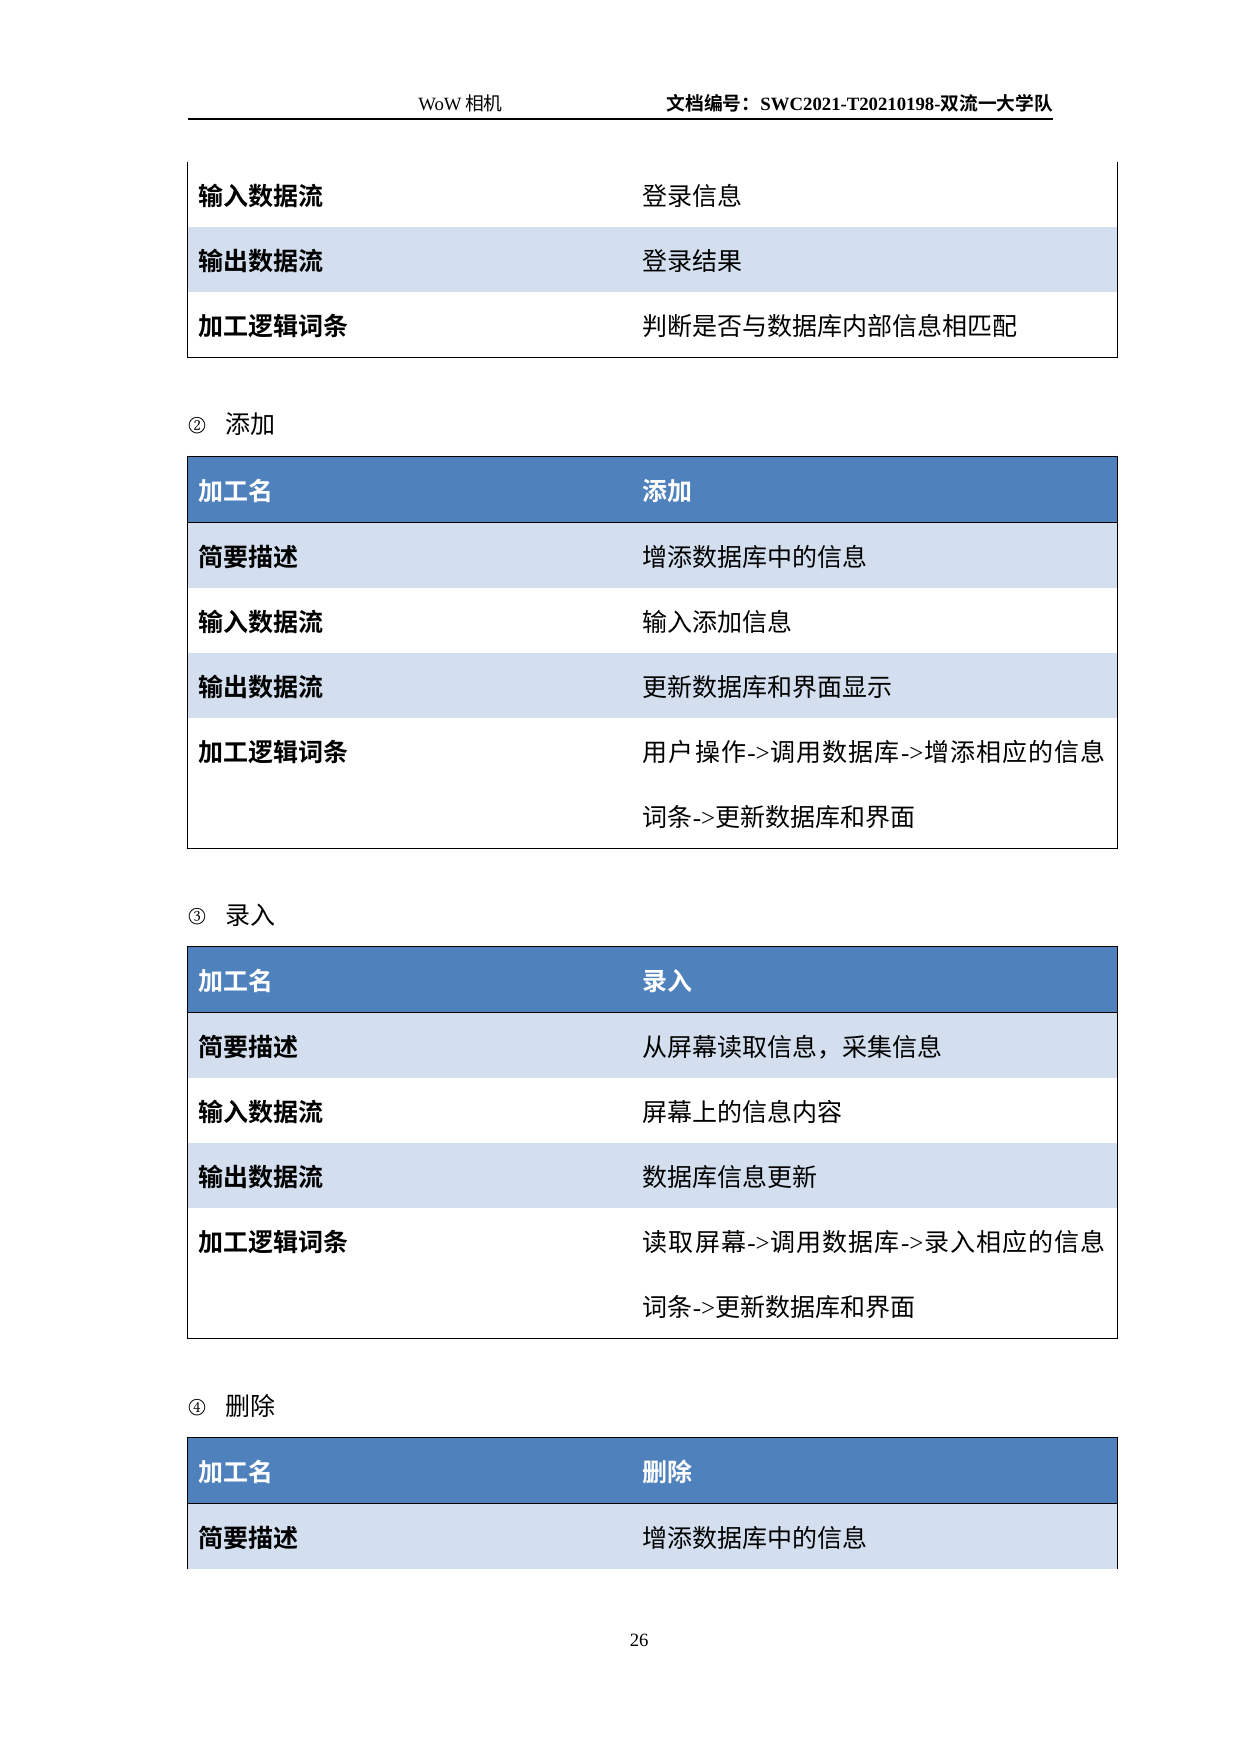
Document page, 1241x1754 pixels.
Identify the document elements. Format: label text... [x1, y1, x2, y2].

table_cell 加工逻辑词条 [188, 718, 631, 848]
table_cell 用户操作->调用数据库->增添相应的信息词条->更新数据库和界面 [631, 718, 1117, 848]
table_header 添加 [631, 457, 1117, 522]
table_header 删除 [631, 1438, 1117, 1503]
table_cell 数据库信息更新 [631, 1143, 1117, 1208]
list 录入 [187, 881, 1053, 946]
list 添加 [187, 391, 1053, 456]
table_cell 输入数据流 [188, 1078, 631, 1143]
table_header 加工名 [188, 457, 631, 522]
table_cell 简要描述 [188, 1013, 631, 1078]
table_cell 输入数据流 [188, 588, 631, 653]
list 删除 [187, 1372, 1053, 1437]
table_header 加工名 [188, 1438, 631, 1503]
table_cell 更新数据库和界面显示 [631, 653, 1117, 718]
table_cell 从屏幕读取信息，采集信息 [631, 1013, 1117, 1078]
table_cell 输出数据流 [188, 227, 631, 292]
table_cell 简要描述 [188, 523, 631, 588]
table_header 录入 [631, 947, 1117, 1012]
table_cell 登录信息 [631, 162, 1117, 227]
table_cell 输入添加信息 [631, 588, 1117, 653]
table_cell 加工逻辑词条 [188, 1208, 631, 1338]
table_cell 输出数据流 [188, 653, 631, 718]
table_cell 判断是否与数据库内部信息相匹配 [631, 292, 1117, 357]
table_cell 简要描述 [188, 1504, 631, 1569]
table_header 加工名 [188, 947, 631, 1012]
table_cell 增添数据库中的信息 [631, 523, 1117, 588]
table_cell 读取屏幕->调用数据库->录入相应的信息词条->更新数据库和界面 [631, 1208, 1117, 1338]
table_cell 屏幕上的信息内容 [631, 1078, 1117, 1143]
table_cell 加工逻辑词条 [188, 292, 631, 357]
table_cell 输入数据流 [188, 162, 631, 227]
table_cell 输出数据流 [188, 1143, 631, 1208]
table_cell 登录结果 [631, 227, 1117, 292]
table_cell 增添数据库中的信息 [631, 1504, 1117, 1569]
